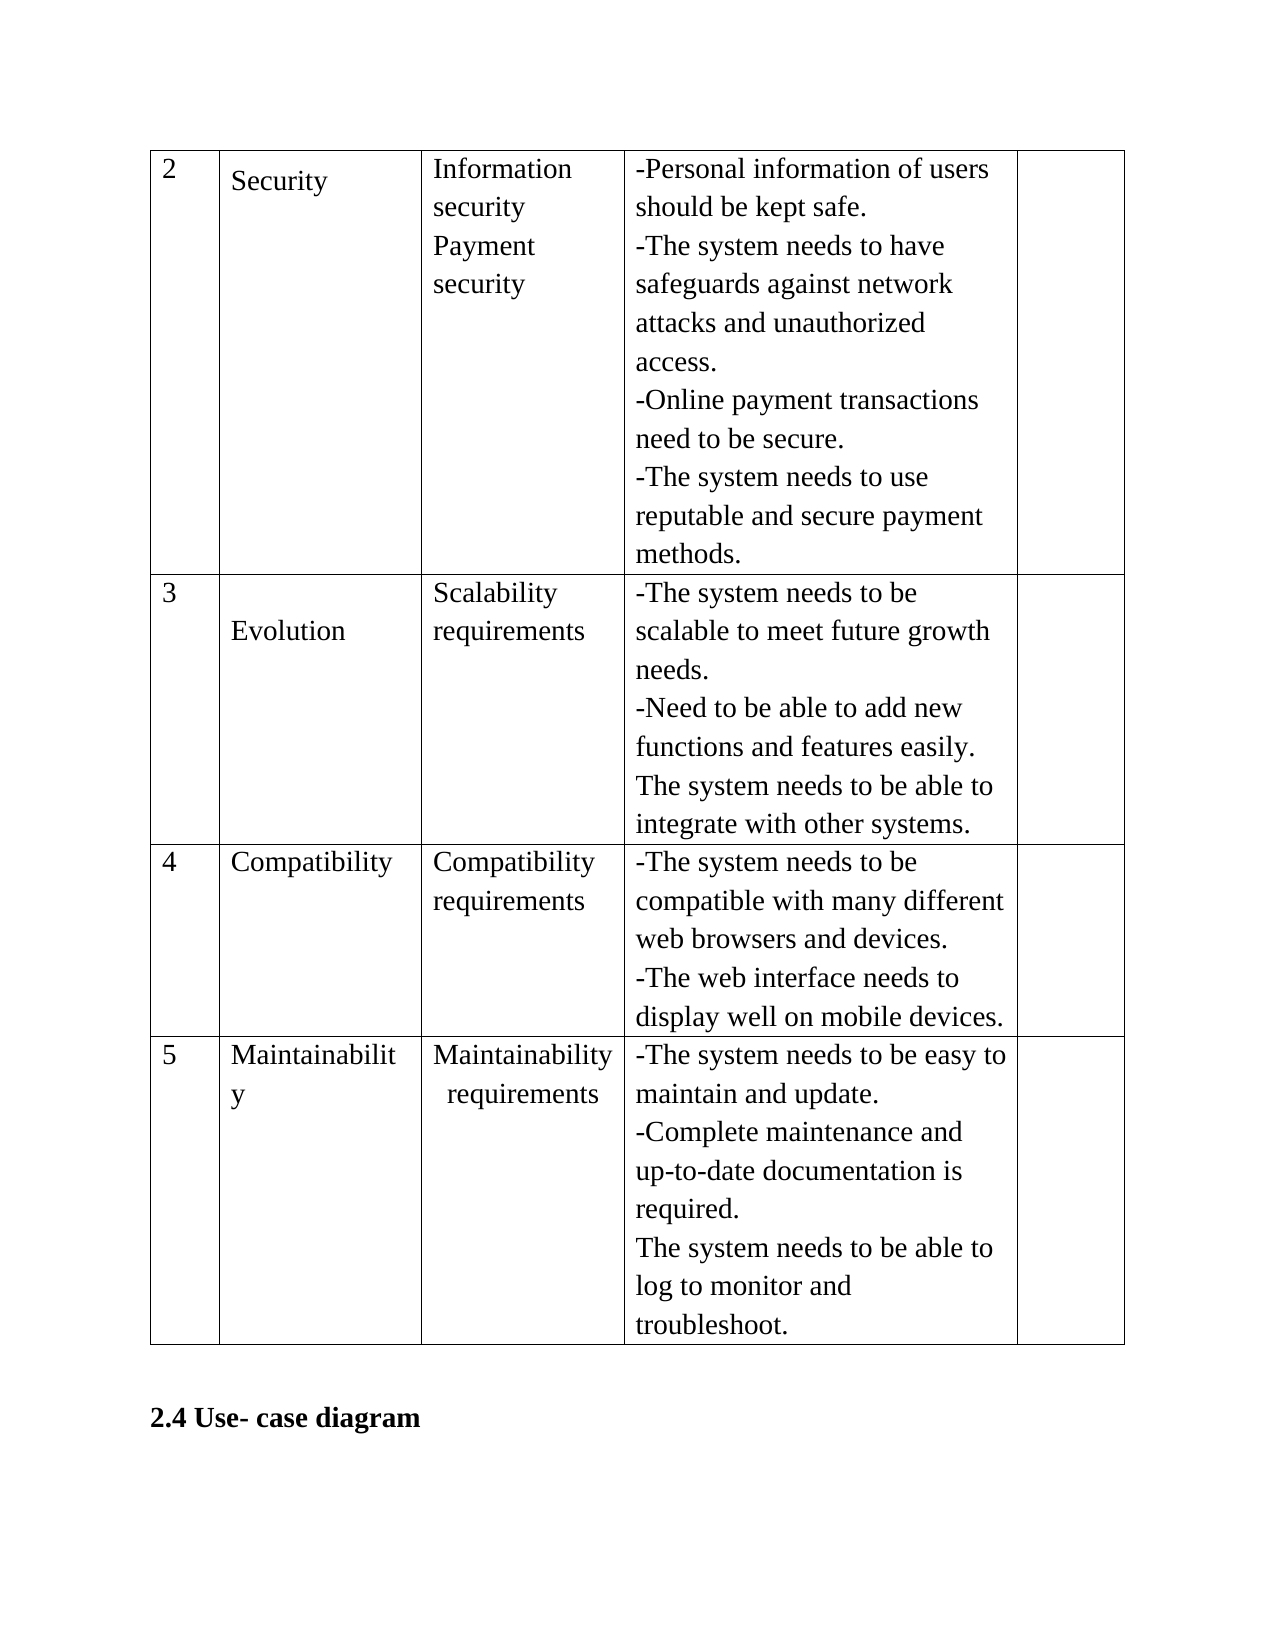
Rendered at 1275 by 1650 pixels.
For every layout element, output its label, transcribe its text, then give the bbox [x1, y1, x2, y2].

table_cell Maintainability requirements [422, 1037, 624, 1344]
table_cell 4 [151, 845, 219, 1036]
table_cell Compatibility requirements [422, 845, 624, 1036]
table_cell 5 [151, 1037, 219, 1344]
table_cell [1018, 845, 1124, 1036]
table_cell Maintainability [220, 1037, 421, 1344]
table_cell Information security Payment security [422, 151, 624, 574]
table_cell [1018, 575, 1124, 843]
table_cell -Personal information of users should be kept safe. -The system needs to have safeguards against network attacks and unauthorized access. -Online payment transactions need to be secure. -The system needs to use reputable and secure payment methods. [625, 151, 1017, 574]
table_cell Compatibility [220, 845, 421, 1036]
table_cell 2 [151, 151, 219, 574]
table_cell [1018, 1037, 1124, 1344]
table_cell -The system needs to be easy to maintain and update. -Complete maintenance and up-to-date documentation is required. The system needs to be able to log to monitor and troubleshoot. [625, 1037, 1017, 1344]
table_cell 3 [151, 575, 219, 843]
table_cell Scalability requirements [422, 575, 624, 843]
table_cell -The system needs to be compatible with many different web browsers and devices. -The web interface needs to display well on mobile devices. [625, 845, 1017, 1036]
table_cell [1018, 151, 1124, 574]
table_cell -The system needs to be scalable to meet future growth needs. -Need to be able to add new functions and features easily. The system needs to be able to integrate with other systems. [625, 575, 1017, 843]
subtitle 2.4 Use- case diagram [150, 1401, 1125, 1434]
table_cell Evolution [220, 575, 421, 843]
table_cell Security [220, 151, 421, 574]
